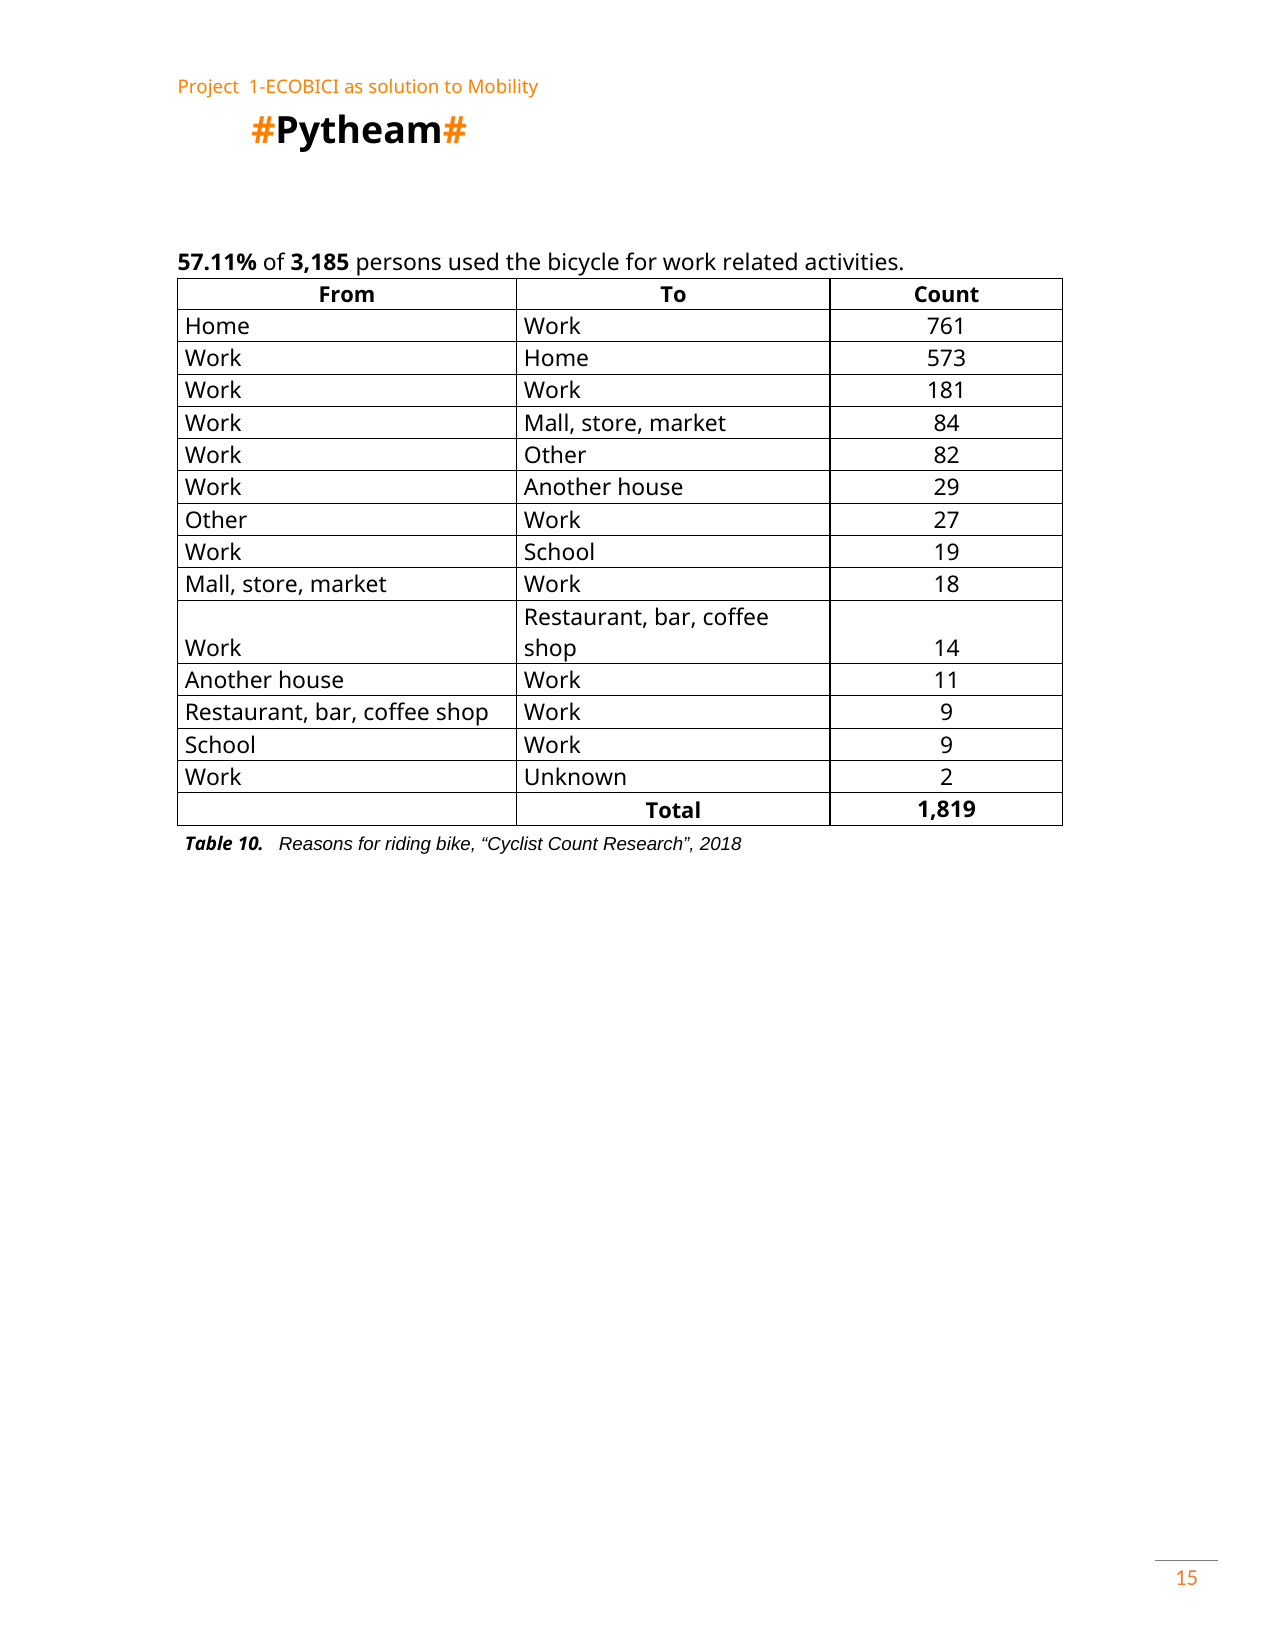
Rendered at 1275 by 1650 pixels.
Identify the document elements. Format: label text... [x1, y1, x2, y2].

table_cell School [178, 729, 516, 760]
table_cell School [517, 536, 829, 567]
table_cell Mall, store, market [517, 407, 829, 438]
table_cell Other [178, 504, 516, 535]
table_cell Work [178, 439, 516, 470]
table_cell 82 [831, 439, 1062, 470]
table_cell Total [517, 793, 829, 824]
table_cell Work [178, 375, 516, 406]
table_cell 27 [831, 504, 1062, 535]
table_cell Work [517, 310, 829, 341]
table_cell Other [517, 439, 829, 470]
table_cell 181 [831, 375, 1062, 406]
table_cell Work [517, 696, 829, 728]
table_cell Work [517, 568, 829, 599]
table_cell 19 [831, 536, 1062, 567]
table_cell 2 [831, 761, 1062, 792]
table_cell Work [517, 375, 829, 406]
table_cell Another house [178, 664, 516, 695]
table_cell 18 [831, 568, 1062, 599]
table_cell Work [178, 601, 516, 663]
table_cell 573 [831, 342, 1062, 373]
table_cell Work [178, 407, 516, 438]
table_cell [178, 793, 516, 824]
table_cell 1,819 [831, 793, 1062, 824]
table_cell 84 [831, 407, 1062, 438]
table_cell 9 [831, 729, 1062, 760]
table_cell Mall, store, market [178, 568, 516, 599]
table_cell 29 [831, 471, 1062, 503]
table_cell 9 [831, 696, 1062, 728]
table_cell Home [178, 310, 516, 341]
table_cell Home [517, 342, 829, 373]
table_cell Restaurant, bar, coffee shop [178, 696, 516, 728]
table_cell Work [178, 536, 516, 567]
table_cell Work [517, 504, 829, 535]
table_cell Work [178, 471, 516, 503]
text 57.11% of 3,185 persons used the bicycle for work related activities. [177, 246, 1098, 278]
table_cell Another house [517, 471, 829, 503]
table_cell Work [517, 729, 829, 760]
table_cell Restaurant, bar, coffee shop [517, 601, 829, 663]
table_cell Unknown [517, 761, 829, 792]
table_cell Work [178, 342, 516, 373]
table_cell 14 [831, 601, 1062, 663]
table_cell Work [517, 664, 829, 695]
table_cell 761 [831, 310, 1062, 341]
table_cell Work [178, 761, 516, 792]
table_cell 11 [831, 664, 1062, 695]
table_cell Table 10. Reasons for riding bike, “Cyclist Count Research”, 2018 [177, 826, 1063, 856]
